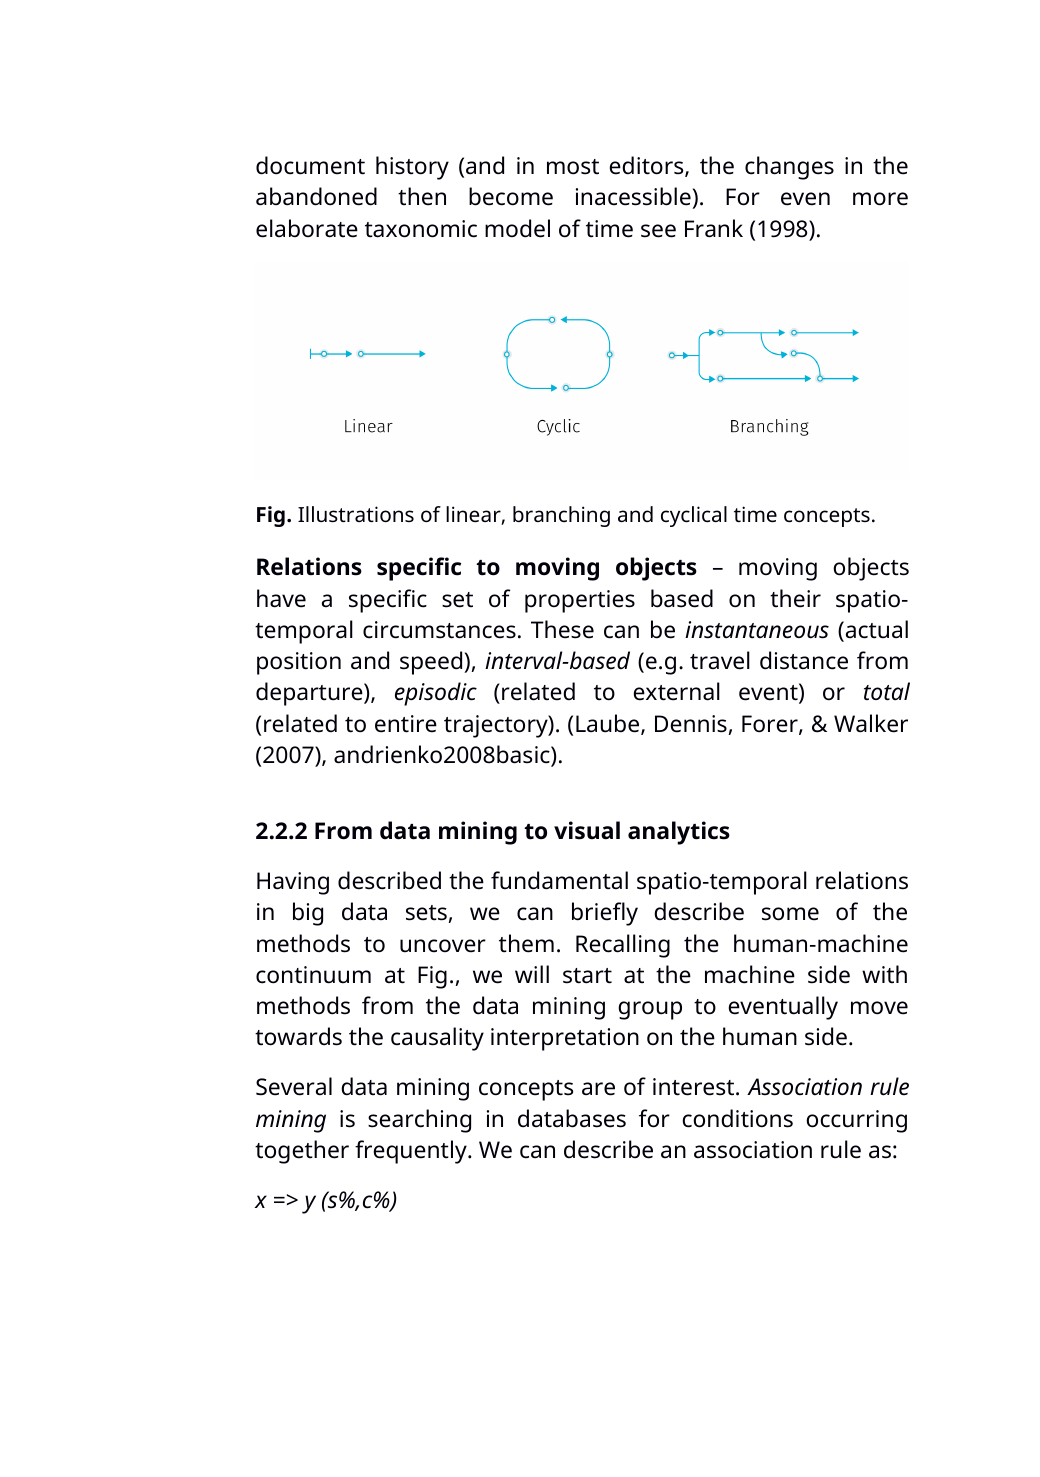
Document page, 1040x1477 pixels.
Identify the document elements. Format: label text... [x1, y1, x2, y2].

subtitle 2.2.2 From data mining to visual analytics [255, 815, 910, 846]
text x => y (s%,c%) [255, 1184, 910, 1215]
text Having described the fundamental spatio-temporal relations in big data sets, we can briefly describe some of the methods to uncover them. Recalling the human-machine continuum at Fig., we will start at the machine side with methods from the data mining group to eventually move towards the causality interpretation on the human side. [255, 865, 910, 1052]
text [255, 150, 910, 244]
text Several data mining concepts are of interest. Association rule mining is searching in databases for conditions occurring together frequently. We can describe an association rule as: [255, 1071, 910, 1165]
text Fig. Illustrations of linear, branching and cyclical time concepts. [255, 500, 910, 528]
picture [255, 262, 910, 479]
text Relations specific to moving objects – moving objects have a specific set of properties based on their spatio-temporal circumstances. These can be instantaneous (actual position and speed), interval-based (e.g. travel distance from departure), episodic (related to external event) or total (related to entire trajectory). (Laube, Dennis, Forer, & Walker (2007), andrienko2008basic). [255, 551, 910, 770]
